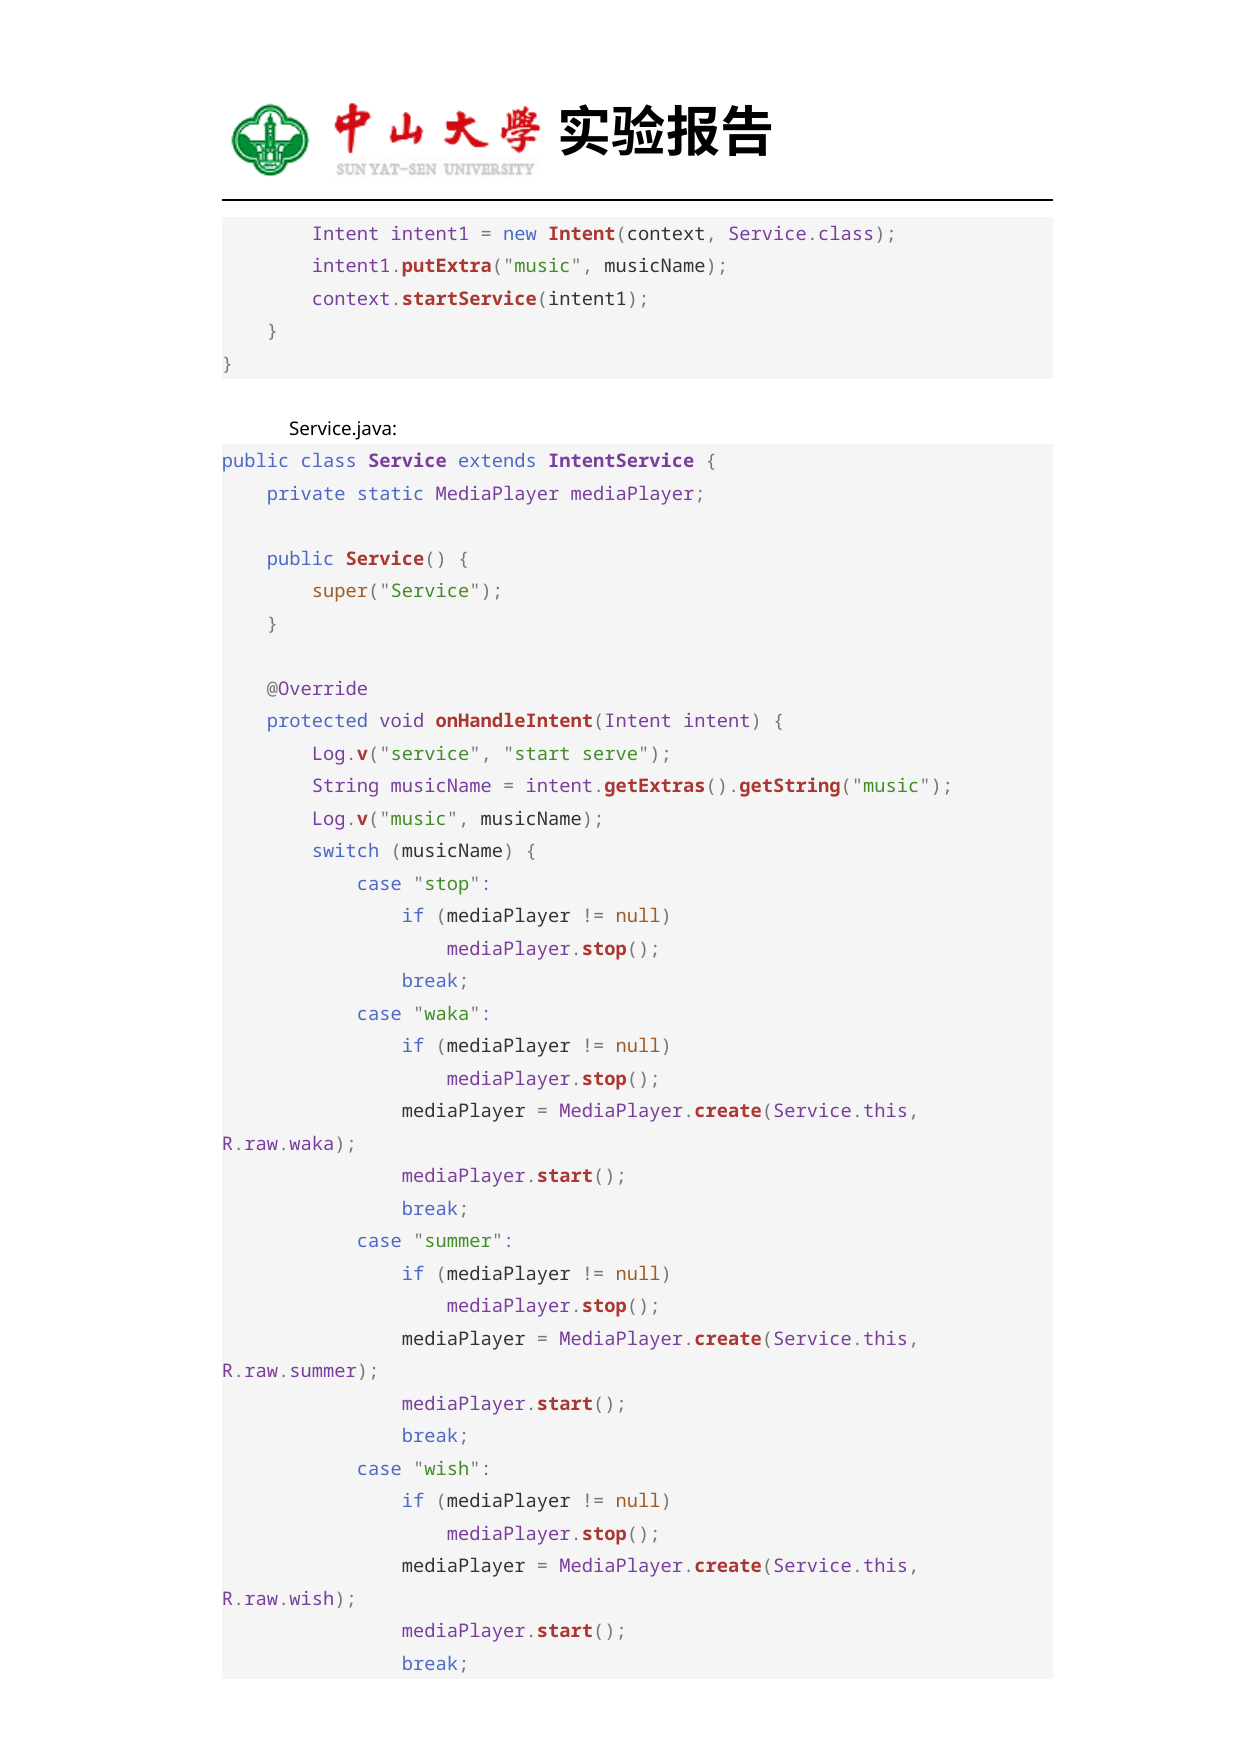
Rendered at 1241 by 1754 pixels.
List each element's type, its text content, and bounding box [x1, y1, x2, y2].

text if (mediaPlayer != null) [222, 1484, 1053, 1517]
text mediaPlayer = MediaPlayer.create(Service.this, R.raw.wish); [222, 1549, 1053, 1614]
text case "stop": [222, 867, 1053, 899]
text mediaPlayer = MediaPlayer.create(Service.this, R.raw.waka); [222, 1094, 1053, 1159]
text mediaPlayer.stop(); [222, 1517, 1053, 1549]
text mediaPlayer.stop(); [222, 1289, 1053, 1322]
text private static MediaPlayer mediaPlayer; [222, 477, 1053, 509]
text mediaPlayer.start(); [222, 1159, 1053, 1192]
text mediaPlayer.start(); [222, 1387, 1053, 1419]
text public class Service extends IntentService { [222, 444, 1053, 477]
text break; [222, 1647, 1053, 1679]
text mediaPlayer = MediaPlayer.create(Service.this, R.raw.summer); [222, 1322, 1053, 1387]
text context.startService(intent1); [222, 282, 1053, 314]
text break; [222, 964, 1053, 997]
picture [221, 98, 543, 182]
text @Override [222, 672, 1053, 704]
text Log.v("music", musicName); [222, 802, 1053, 834]
text Log.v("service", "start serve"); [222, 737, 1053, 769]
text switch (musicName) { [222, 834, 1053, 867]
text if (mediaPlayer != null) [222, 899, 1053, 932]
text Intent intent1 = new Intent(context, Service.class); [222, 217, 1053, 249]
text Service.java: [251, 412, 1053, 444]
text intent1.putExtra("music", musicName); [222, 249, 1053, 282]
text if (mediaPlayer != null) [222, 1257, 1053, 1289]
text case "waka": [222, 997, 1053, 1029]
text } [222, 314, 1053, 347]
text mediaPlayer.stop(); [222, 932, 1053, 964]
text } [222, 347, 1053, 379]
text String musicName = intent.getExtras().getString("music"); [222, 769, 1053, 802]
text super("Service"); [222, 574, 1053, 607]
text if (mediaPlayer != null) [222, 1029, 1053, 1062]
text break; [222, 1419, 1053, 1452]
text protected void onHandleIntent(Intent intent) { [222, 704, 1053, 737]
text case "wish": [222, 1452, 1053, 1484]
text } [222, 607, 1053, 639]
text case "summer": [222, 1224, 1053, 1257]
text mediaPlayer.start(); [222, 1614, 1053, 1647]
text public Service() { [222, 542, 1053, 574]
text mediaPlayer.stop(); [222, 1062, 1053, 1094]
text break; [222, 1192, 1053, 1224]
